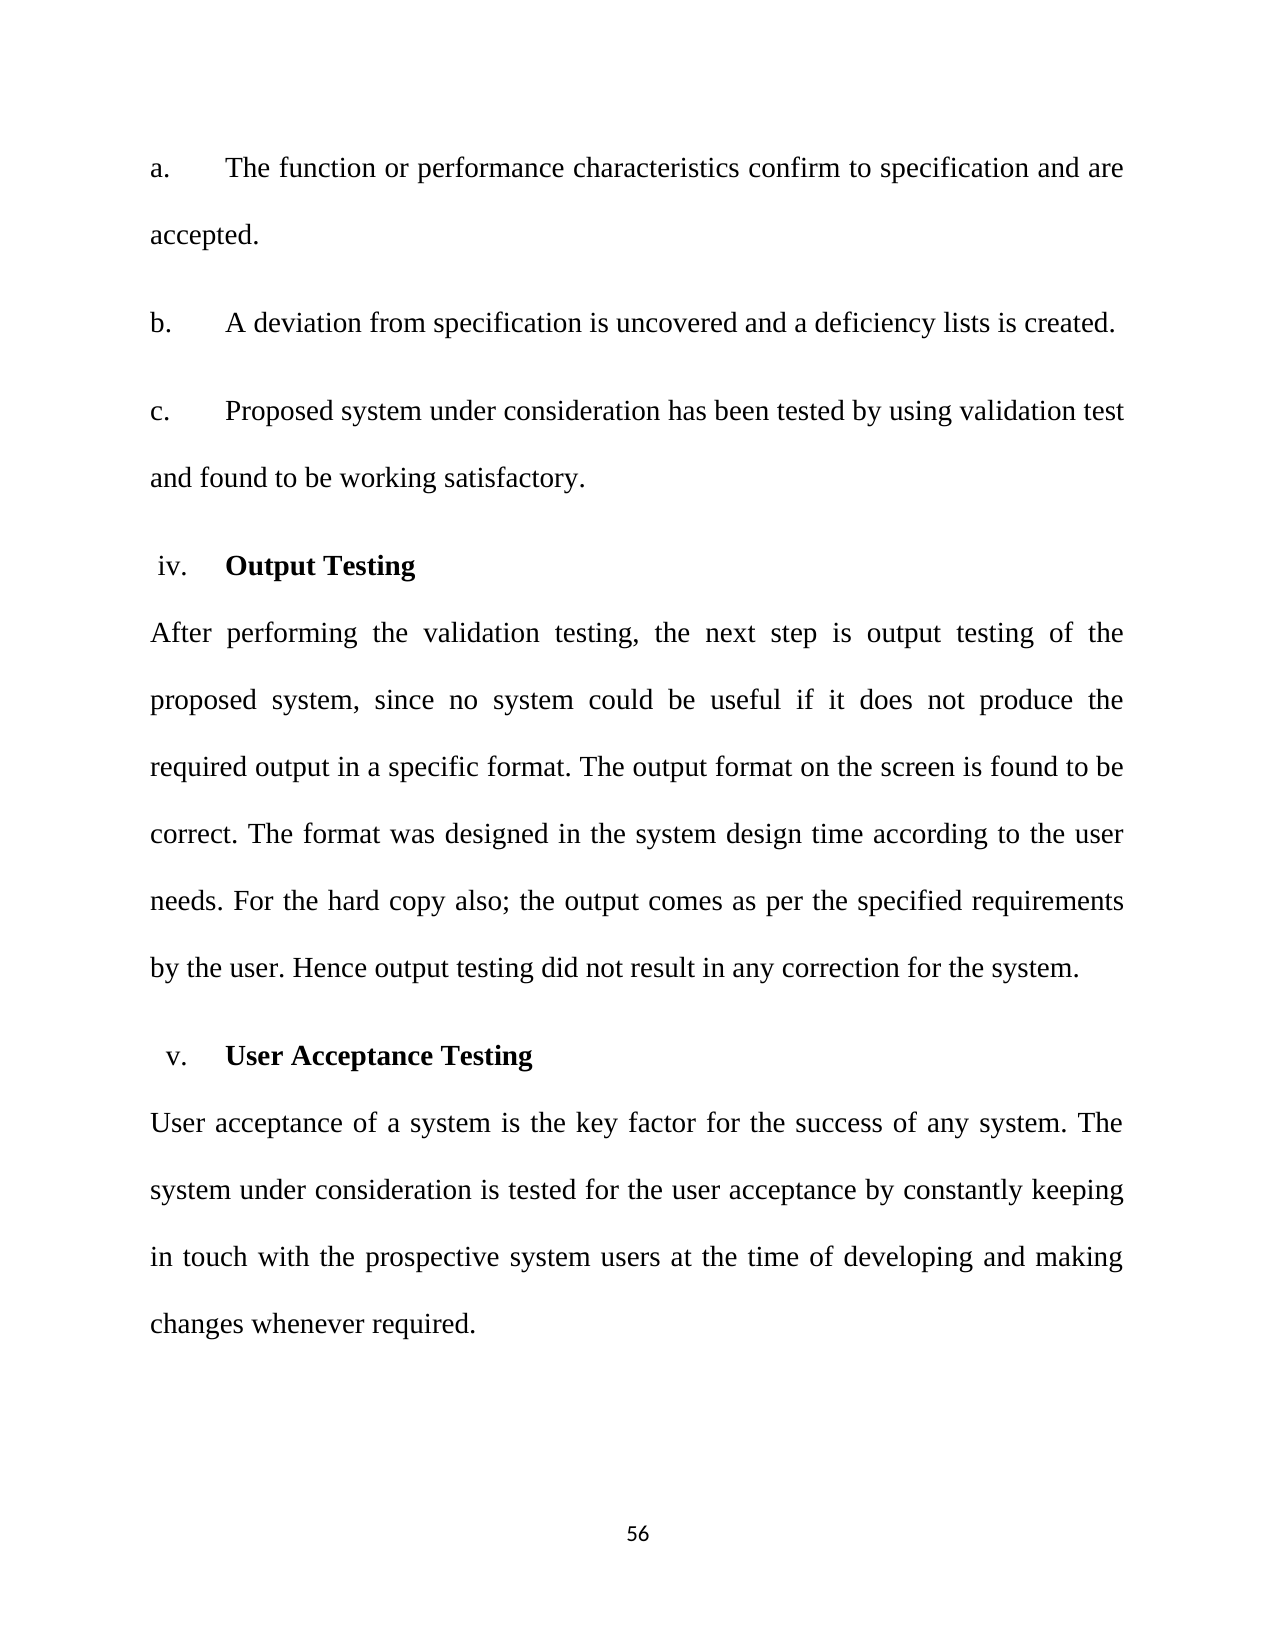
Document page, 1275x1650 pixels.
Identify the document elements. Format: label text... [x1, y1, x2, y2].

text c. Proposed system under consideration has been tested by using validation test and found to be working satisfactory. [150, 393, 1125, 493]
text b. A deviation from specification is uncovered and a deficiency lists is created. [150, 305, 1125, 338]
text a. The function or performance characteristics confirm to specification and are accepted. [150, 150, 1125, 251]
list Output Testing [187, 548, 1125, 581]
text After performing the validation testing, the next step is output testing of the proposed system, since no system could be useful if it does not produce the required output in a specific format. The output format on the screen is found to be correct. The format was designed in the system design time according to the user needs. For the hard copy also; the output comes as per the specified requirements by the user. Hence output testing did not result in any correction for the system. [150, 615, 1125, 984]
text User acceptance of a system is the key factor for the success of any system. The system under consideration is tested for the user acceptance by constantly keeping in touch with the prospective system users at the time of developing and making changes whenever required. [150, 1105, 1125, 1340]
list User Acceptance Testing [187, 1038, 1125, 1072]
